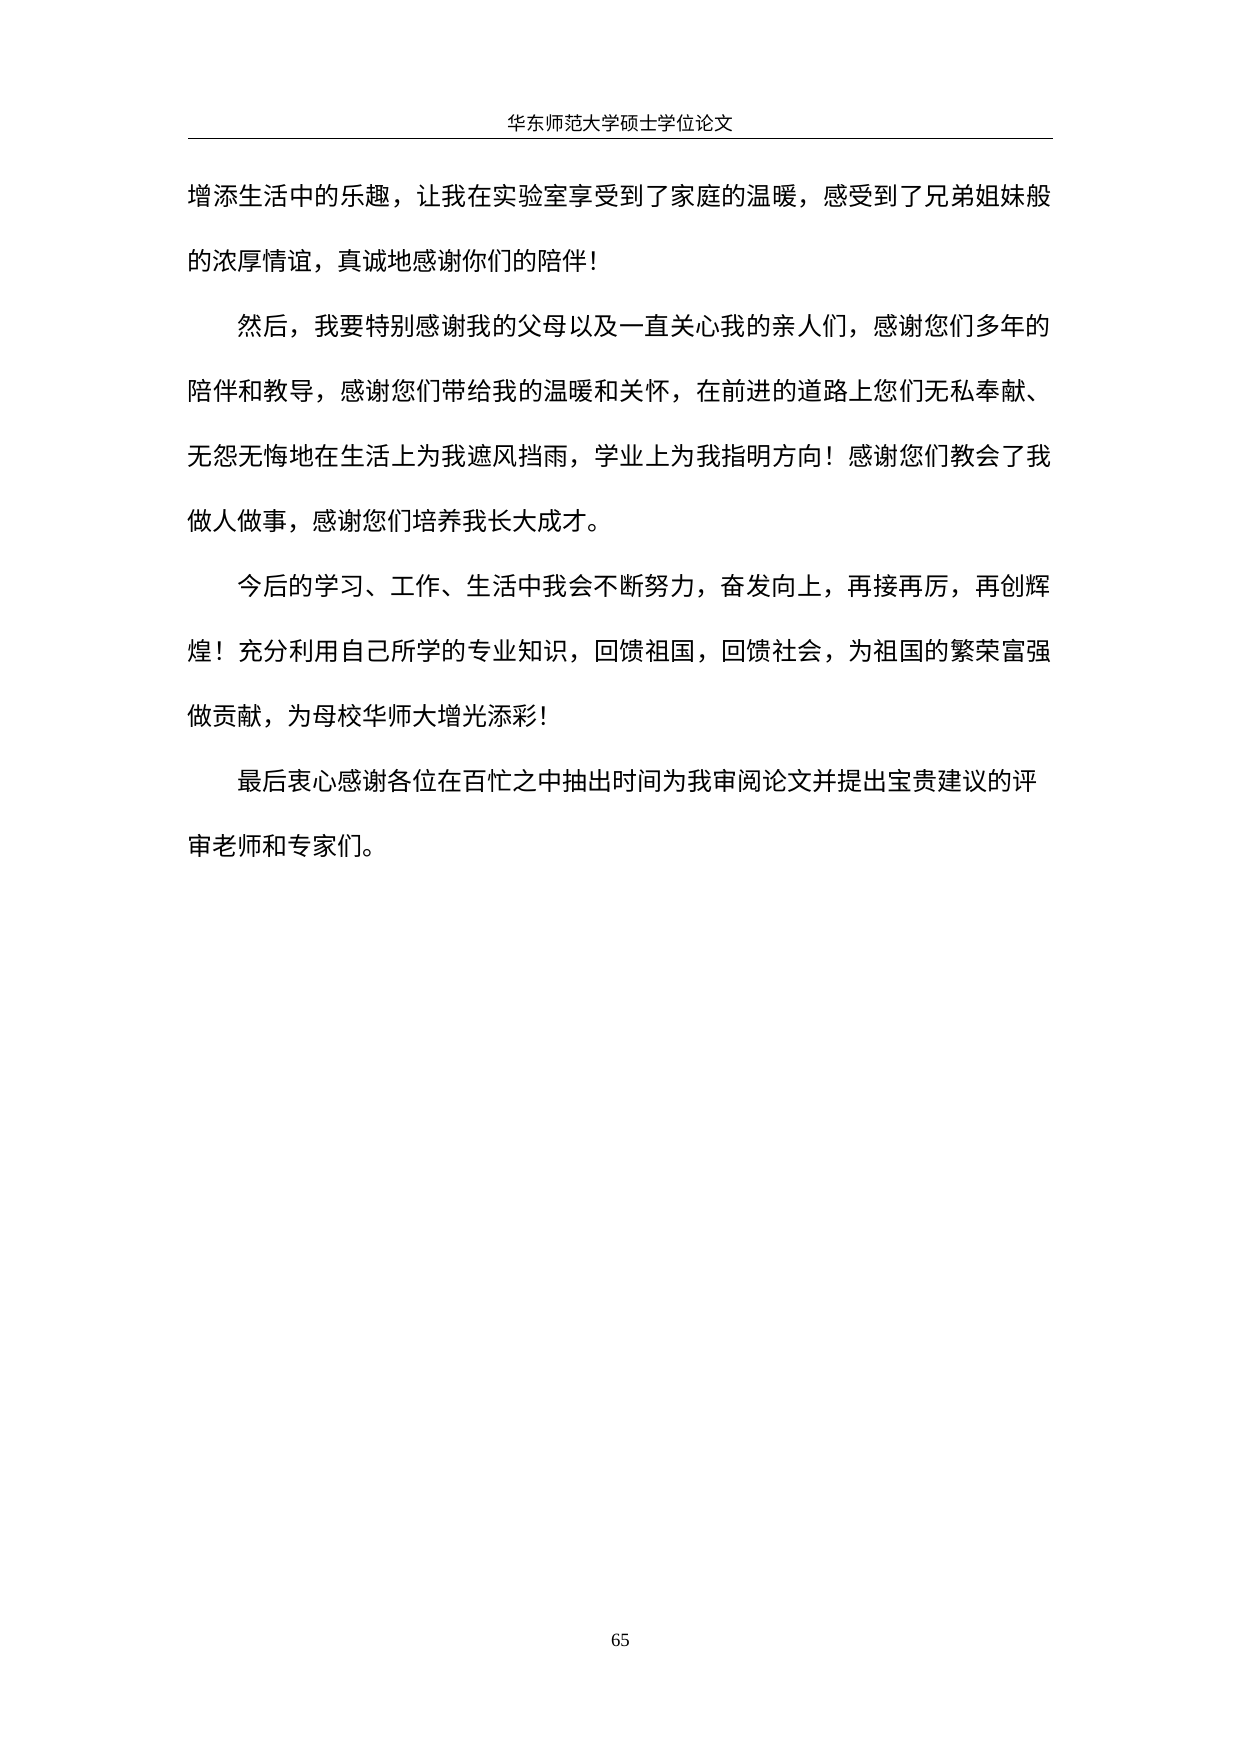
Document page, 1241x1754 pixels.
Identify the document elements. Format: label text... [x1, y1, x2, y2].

text 最后衷心感谢各位在百忙之中抽出时间为我审阅论文并提出宝贵建议的评审老师和专家们。 [187, 747, 1053, 877]
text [187, 162, 1053, 292]
text 然后，我要特别感谢我的父母以及一直关心我的亲人们，感谢您们多年的陪伴和教导，感谢您们带给我的温暖和关怀，在前进的道路上您们无私奉献、无怨无悔地在生活上为我遮风挡雨，学业上为我指明方向！感谢您们教会了我做人做事，感谢您们培养我长大成才。 [187, 292, 1053, 552]
text 今后的学习、工作、生活中我会不断努力，奋发向上，再接再厉，再创辉煌！充分利用自己所学的专业知识，回馈祖国，回馈社会，为祖国的繁荣富强做贡献，为母校华师大增光添彩！ [187, 552, 1053, 747]
